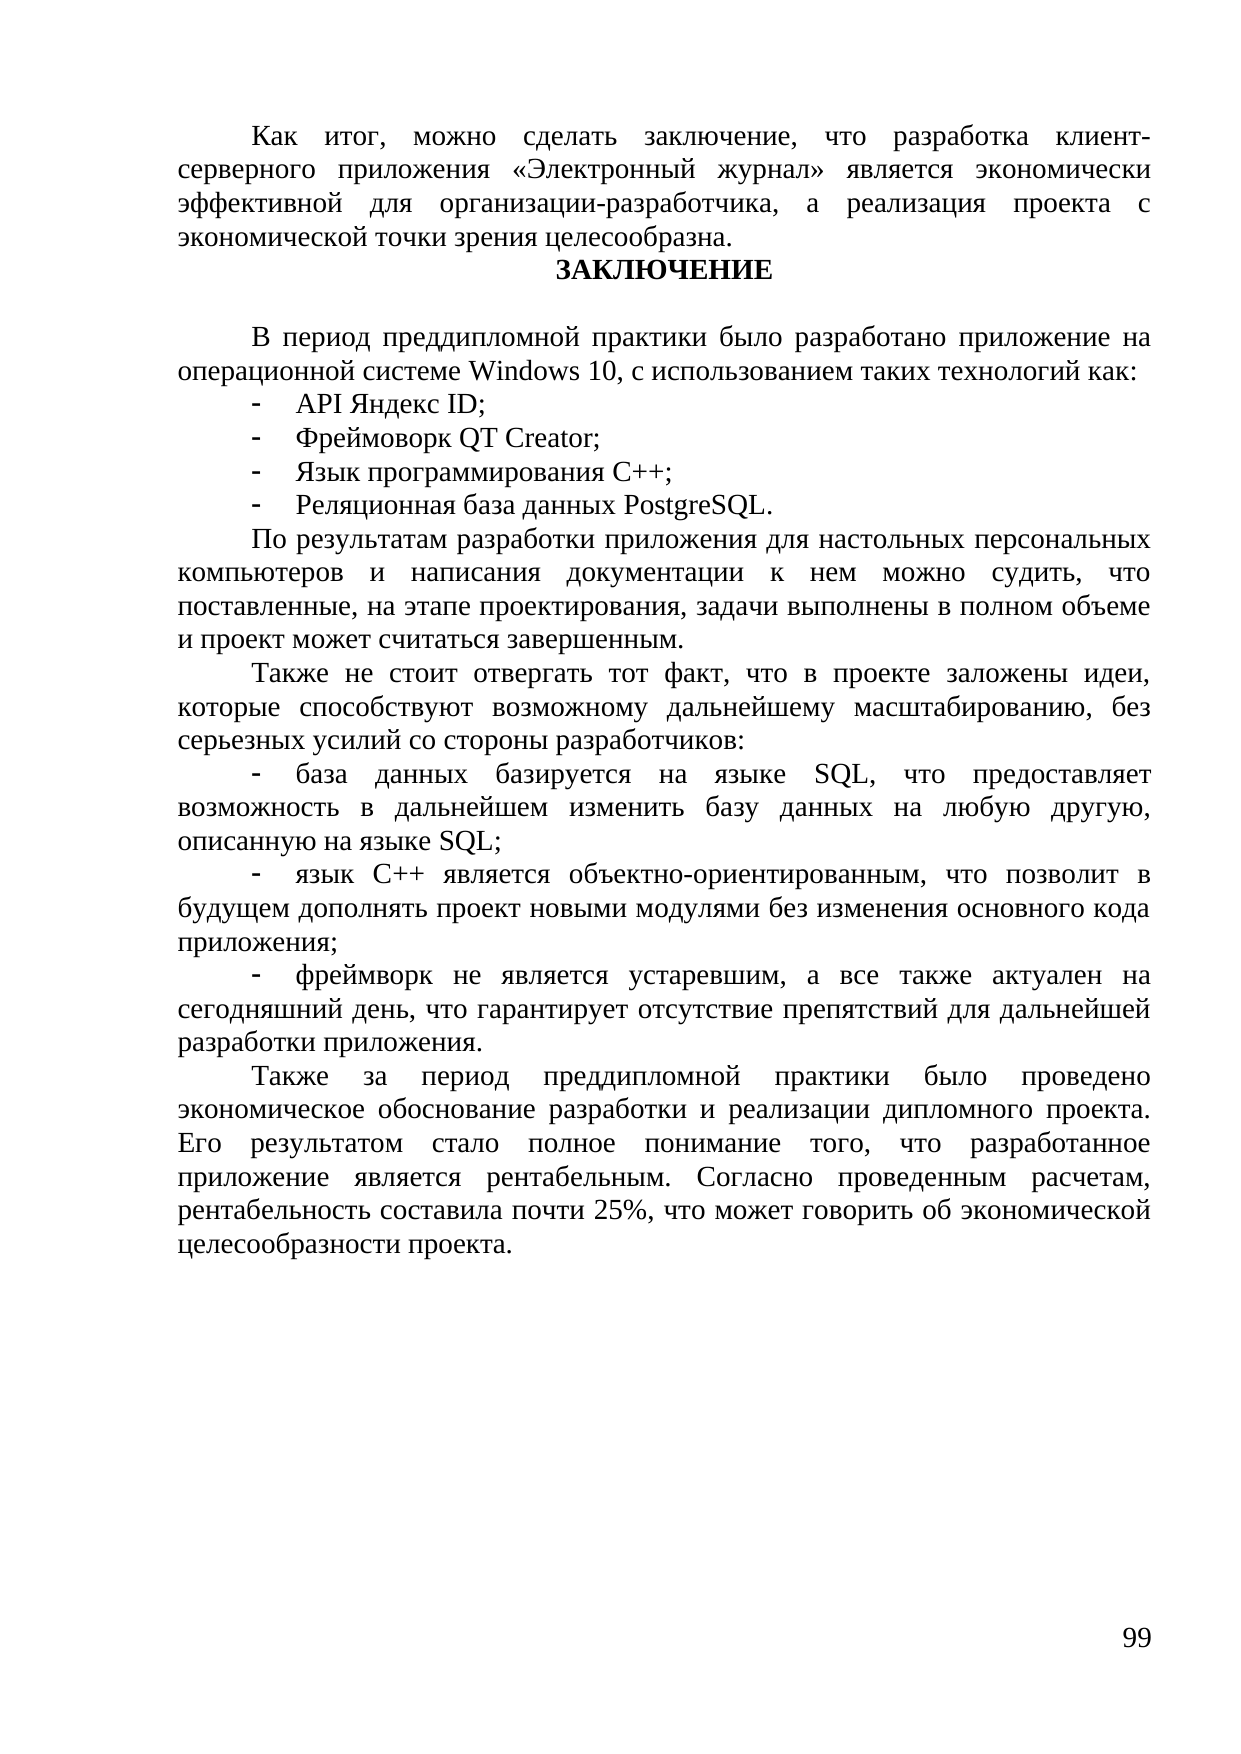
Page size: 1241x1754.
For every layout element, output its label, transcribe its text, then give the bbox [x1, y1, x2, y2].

list фреймворк не является устаревшим, а все также актуален на сегодняшний день, что гарантирует отсутствие препятствий для дальнейшей разработки приложения. [177, 957, 1152, 1058]
text Как итог, можно сделать заключение, что разработка клиент-серверного приложения «Электронный журнал» является экономически эффективной для организации-разработчика, а реализация проекта с экономической точки зрения целесообразна. [177, 118, 1152, 252]
list API Яндекс ID; [177, 386, 1152, 420]
text Также за период преддипломной практики было проведено экономическое обоснование разработки и реализации дипломного проекта. Его результатом стало полное понимание того, что разработанное приложение является рентабельным. Согласно проведенным расчетам, рентабельность составила почти 25%, что может говорить об экономической целесообразности проекта. [177, 1058, 1152, 1259]
text В период преддипломной практики было разработано приложение на операционной системе Windows 10, с использованием таких технологий как: [177, 319, 1152, 386]
list язык C++ является объектно-ориентированным, что позволит в будущем дополнять проект новыми модулями без изменения основного кода приложения; [177, 857, 1152, 957]
text Также не стоит отвергать тот факт, что в проекте заложены идеи, которые способствуют возможному дальнейшему масштабированию, без серьезных усилий со стороны разработчиков: [177, 655, 1152, 756]
list Фреймоворк QT Creator; [177, 420, 1152, 454]
list Язык программирования C++; [177, 454, 1152, 487]
list база данных базируется на языке SQL, что предоставляет возможность в дальнейшем изменить базу данных на любую другую, описанную на языке SQL; [177, 756, 1152, 857]
text По результатам разработки приложения для настольных персональных компьютеров и написания документации к нем можно судить, что поставленные, на этапе проектирования, задачи выполнены в полном объеме и проект может считаться завершенным. [177, 521, 1152, 655]
list Реляционная база данных PostgreSQL. [177, 487, 1152, 521]
subtitle ЗАКЛЮЧЕНИЕ [177, 252, 1152, 286]
